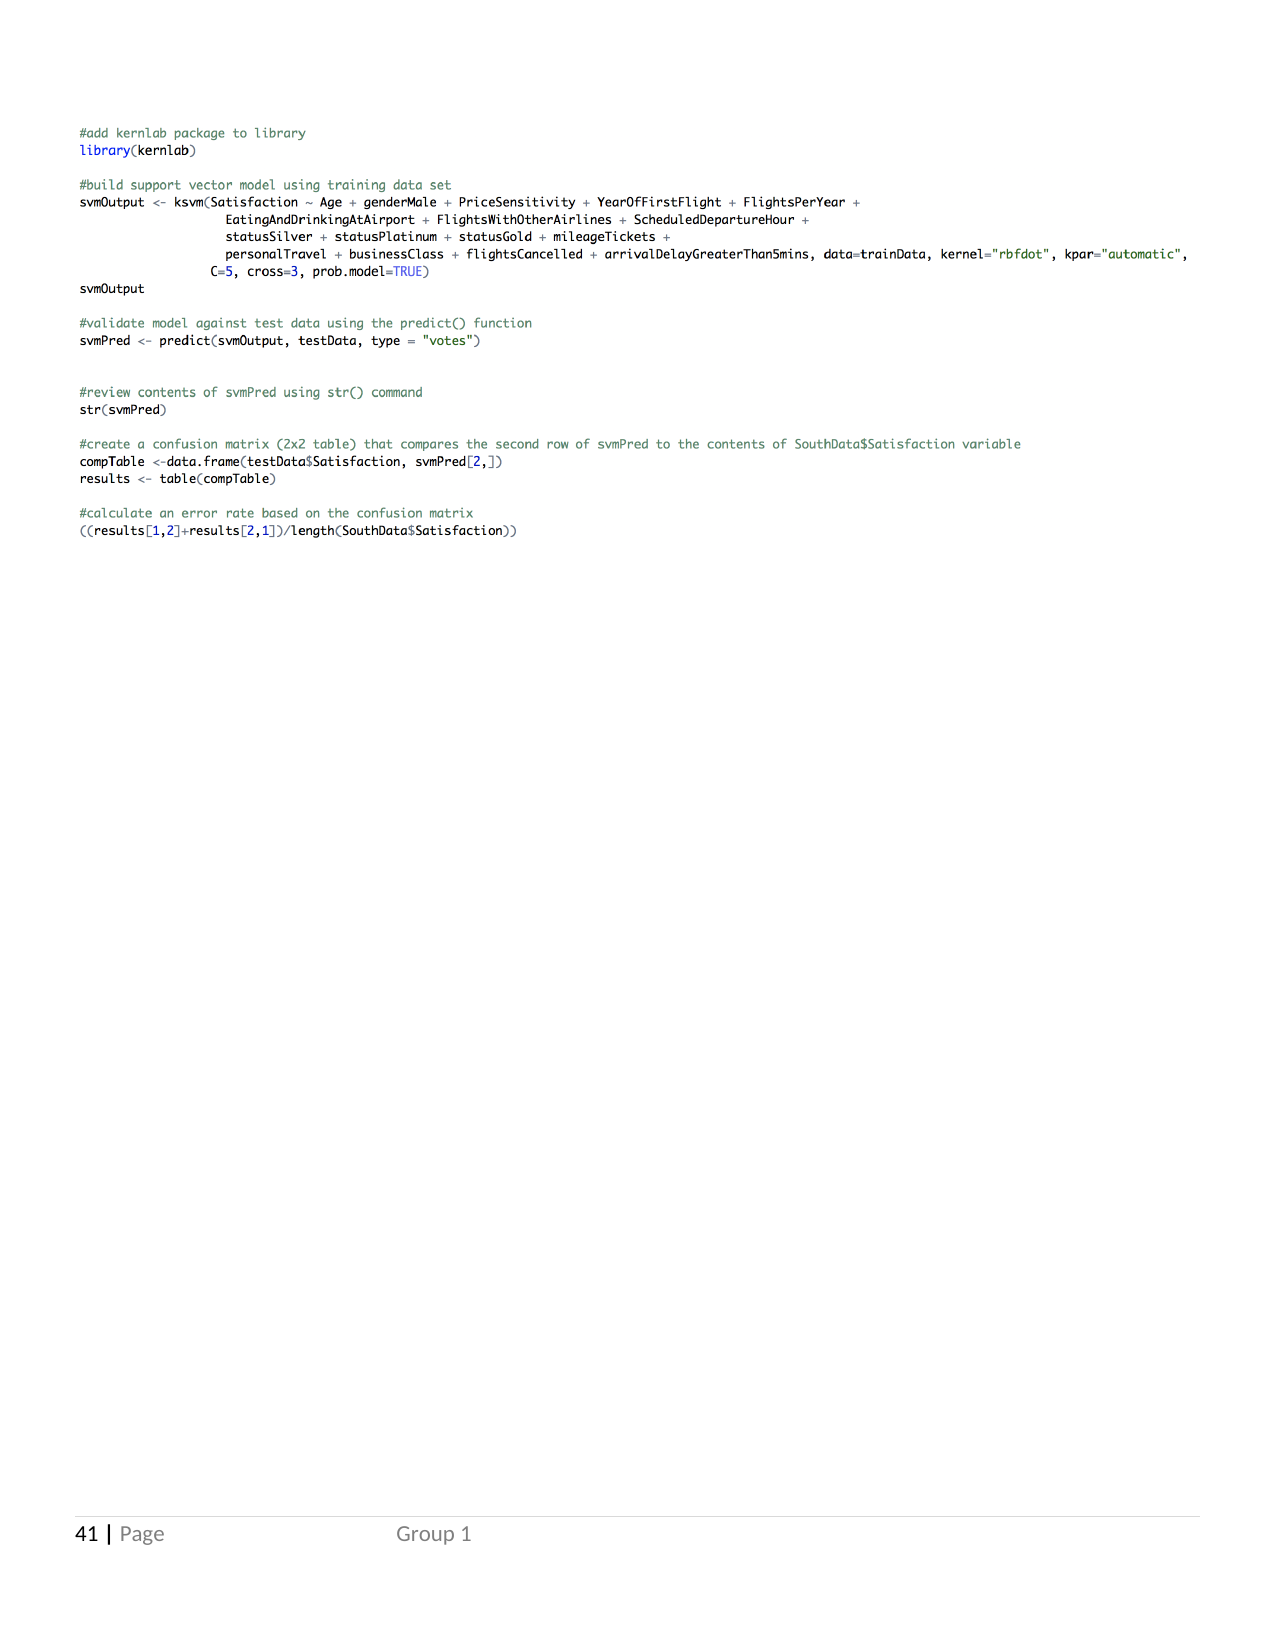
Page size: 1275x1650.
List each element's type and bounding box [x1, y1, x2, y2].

picture [75, 121, 1200, 549]
